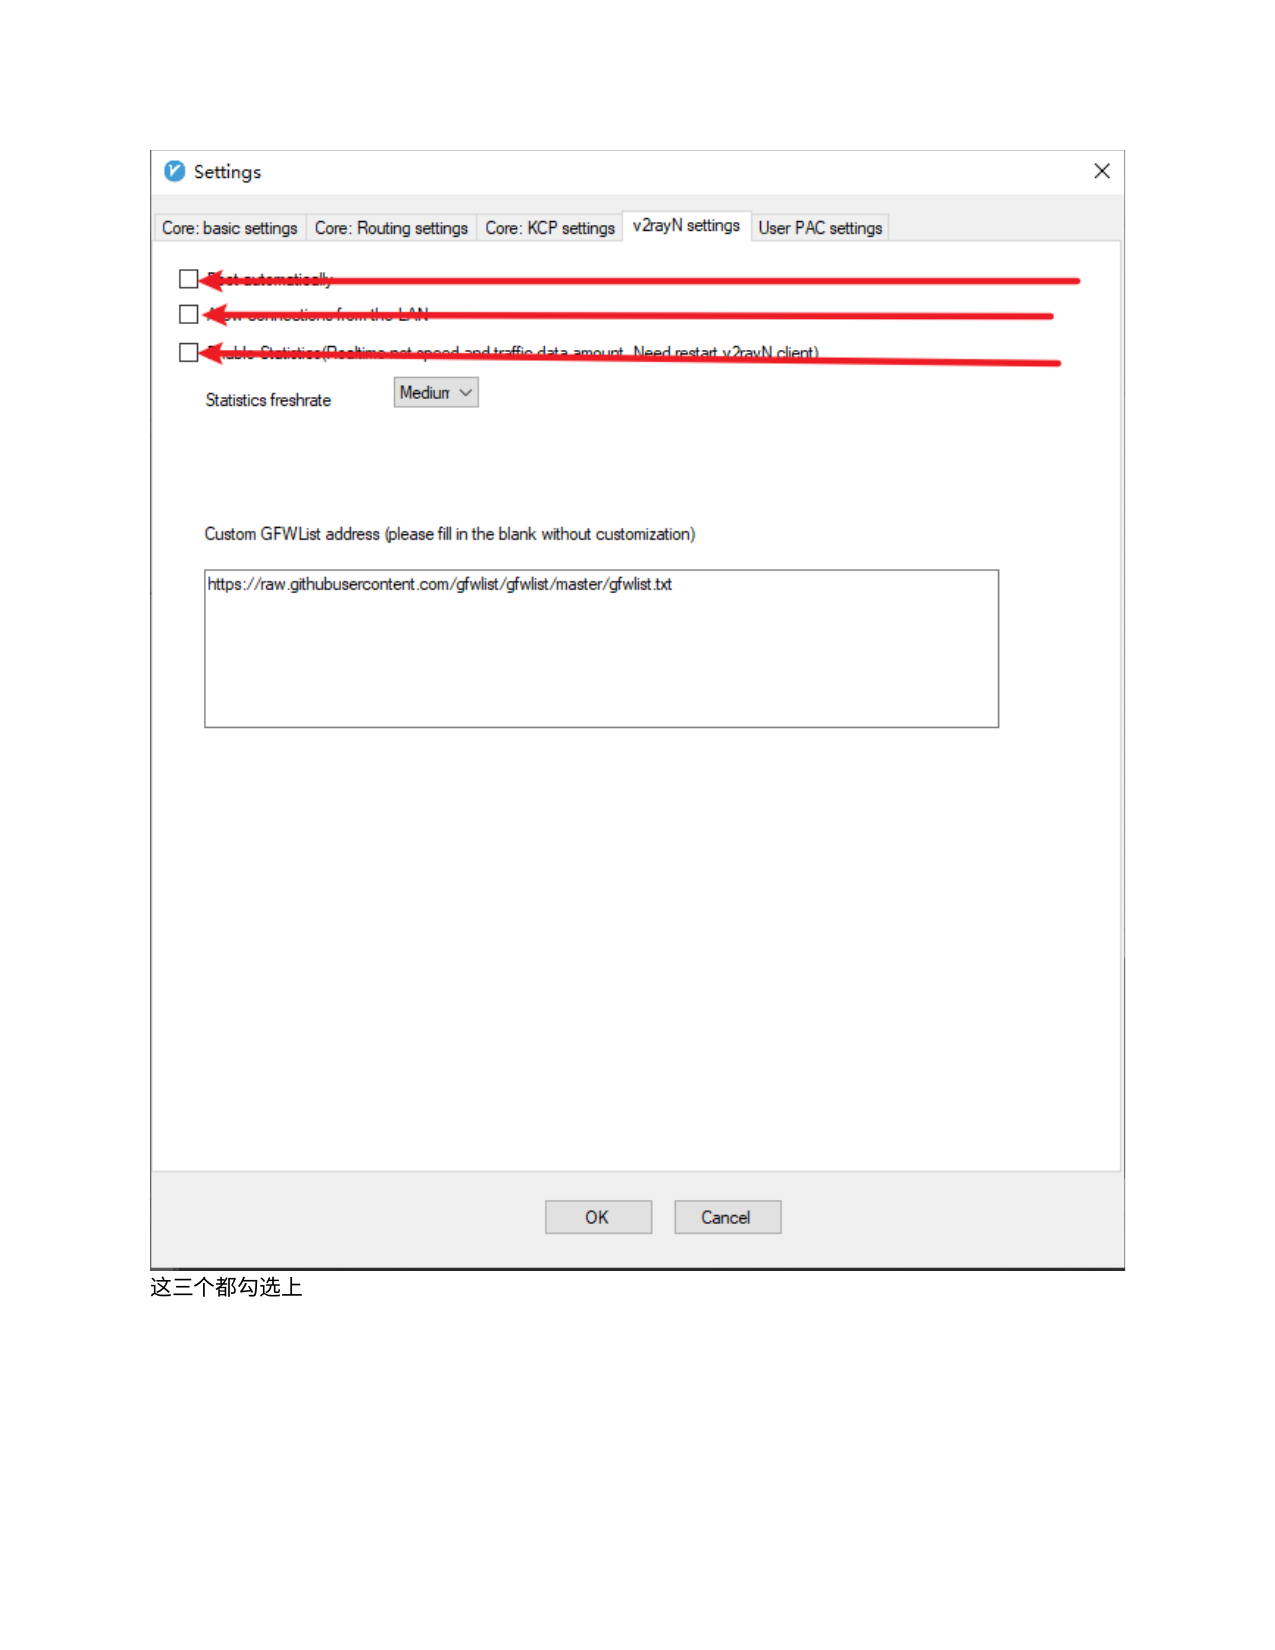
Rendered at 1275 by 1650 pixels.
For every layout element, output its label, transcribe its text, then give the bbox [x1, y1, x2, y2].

text 这三个都勾选上 [150, 1271, 1125, 1302]
picture [150, 150, 1125, 1271]
